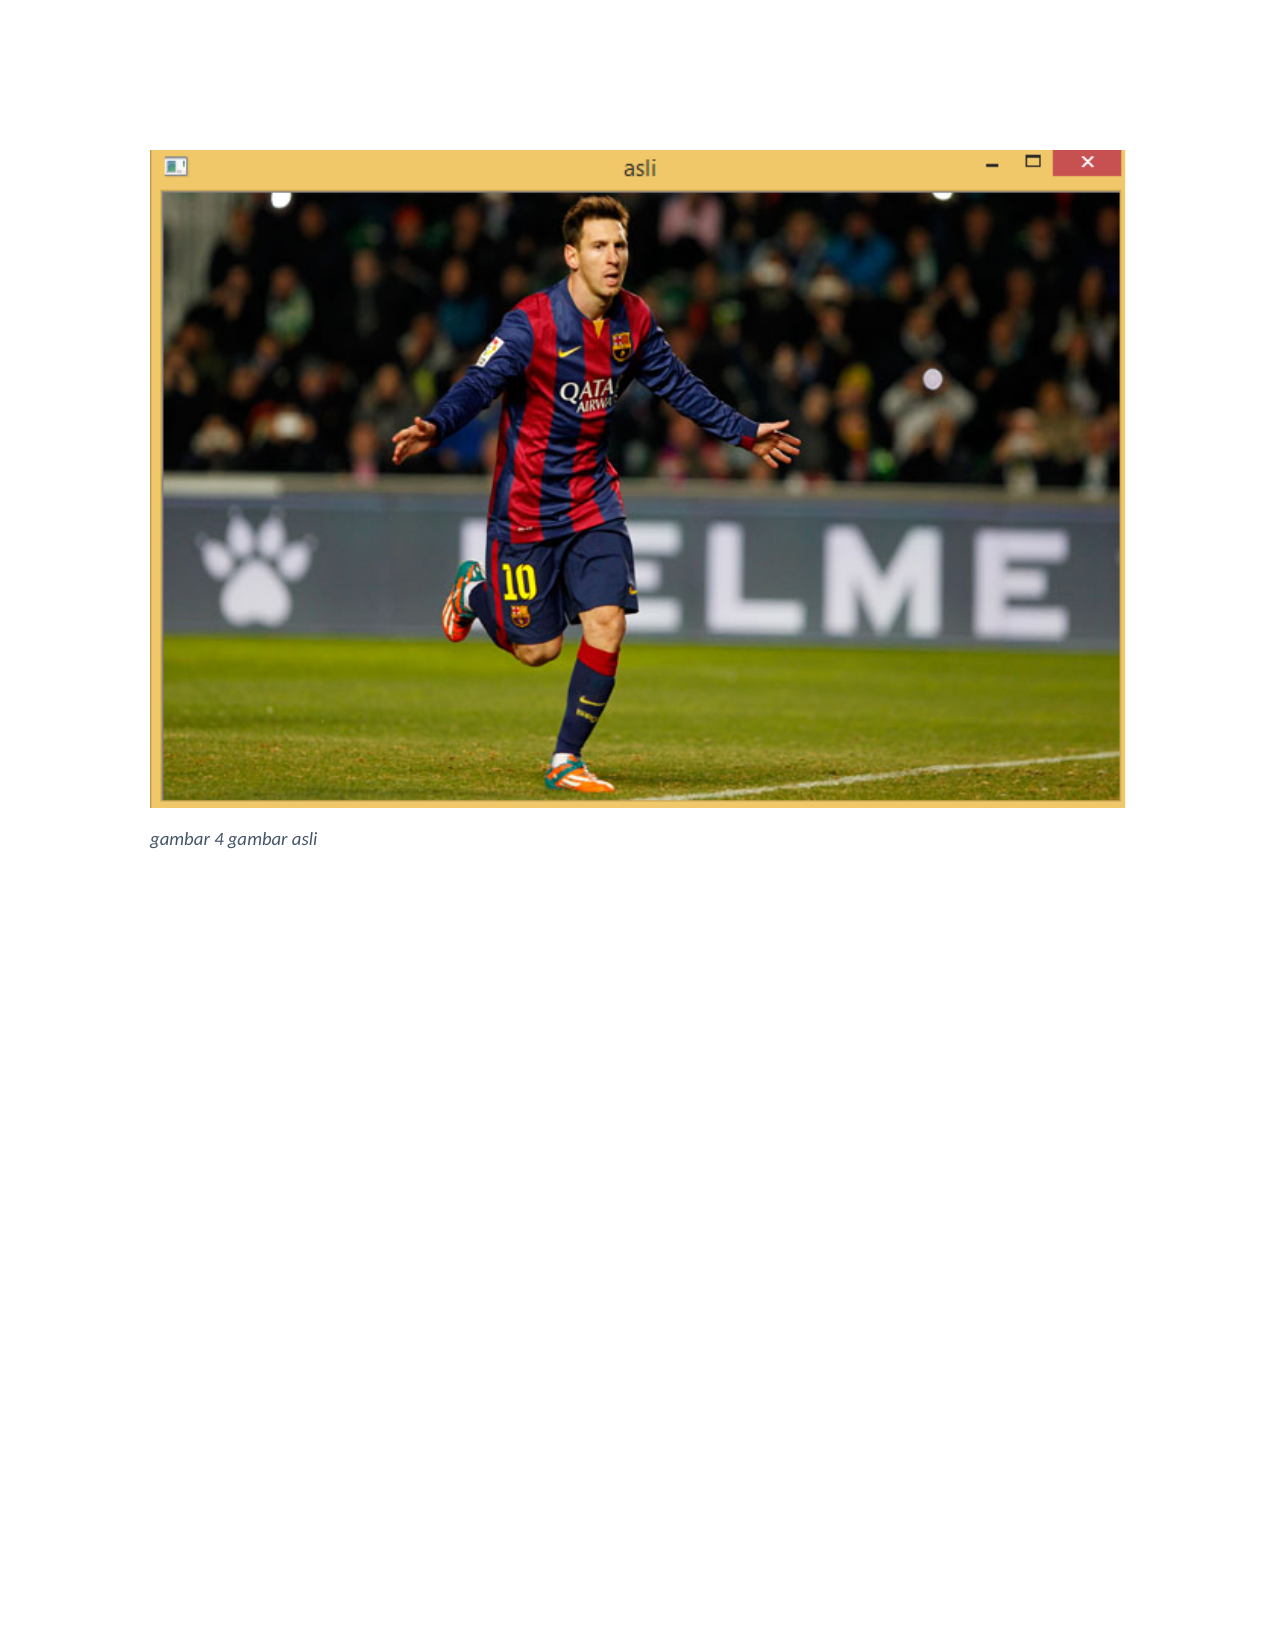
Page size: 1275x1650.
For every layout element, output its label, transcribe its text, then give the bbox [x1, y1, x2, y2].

picture [150, 150, 1125, 808]
